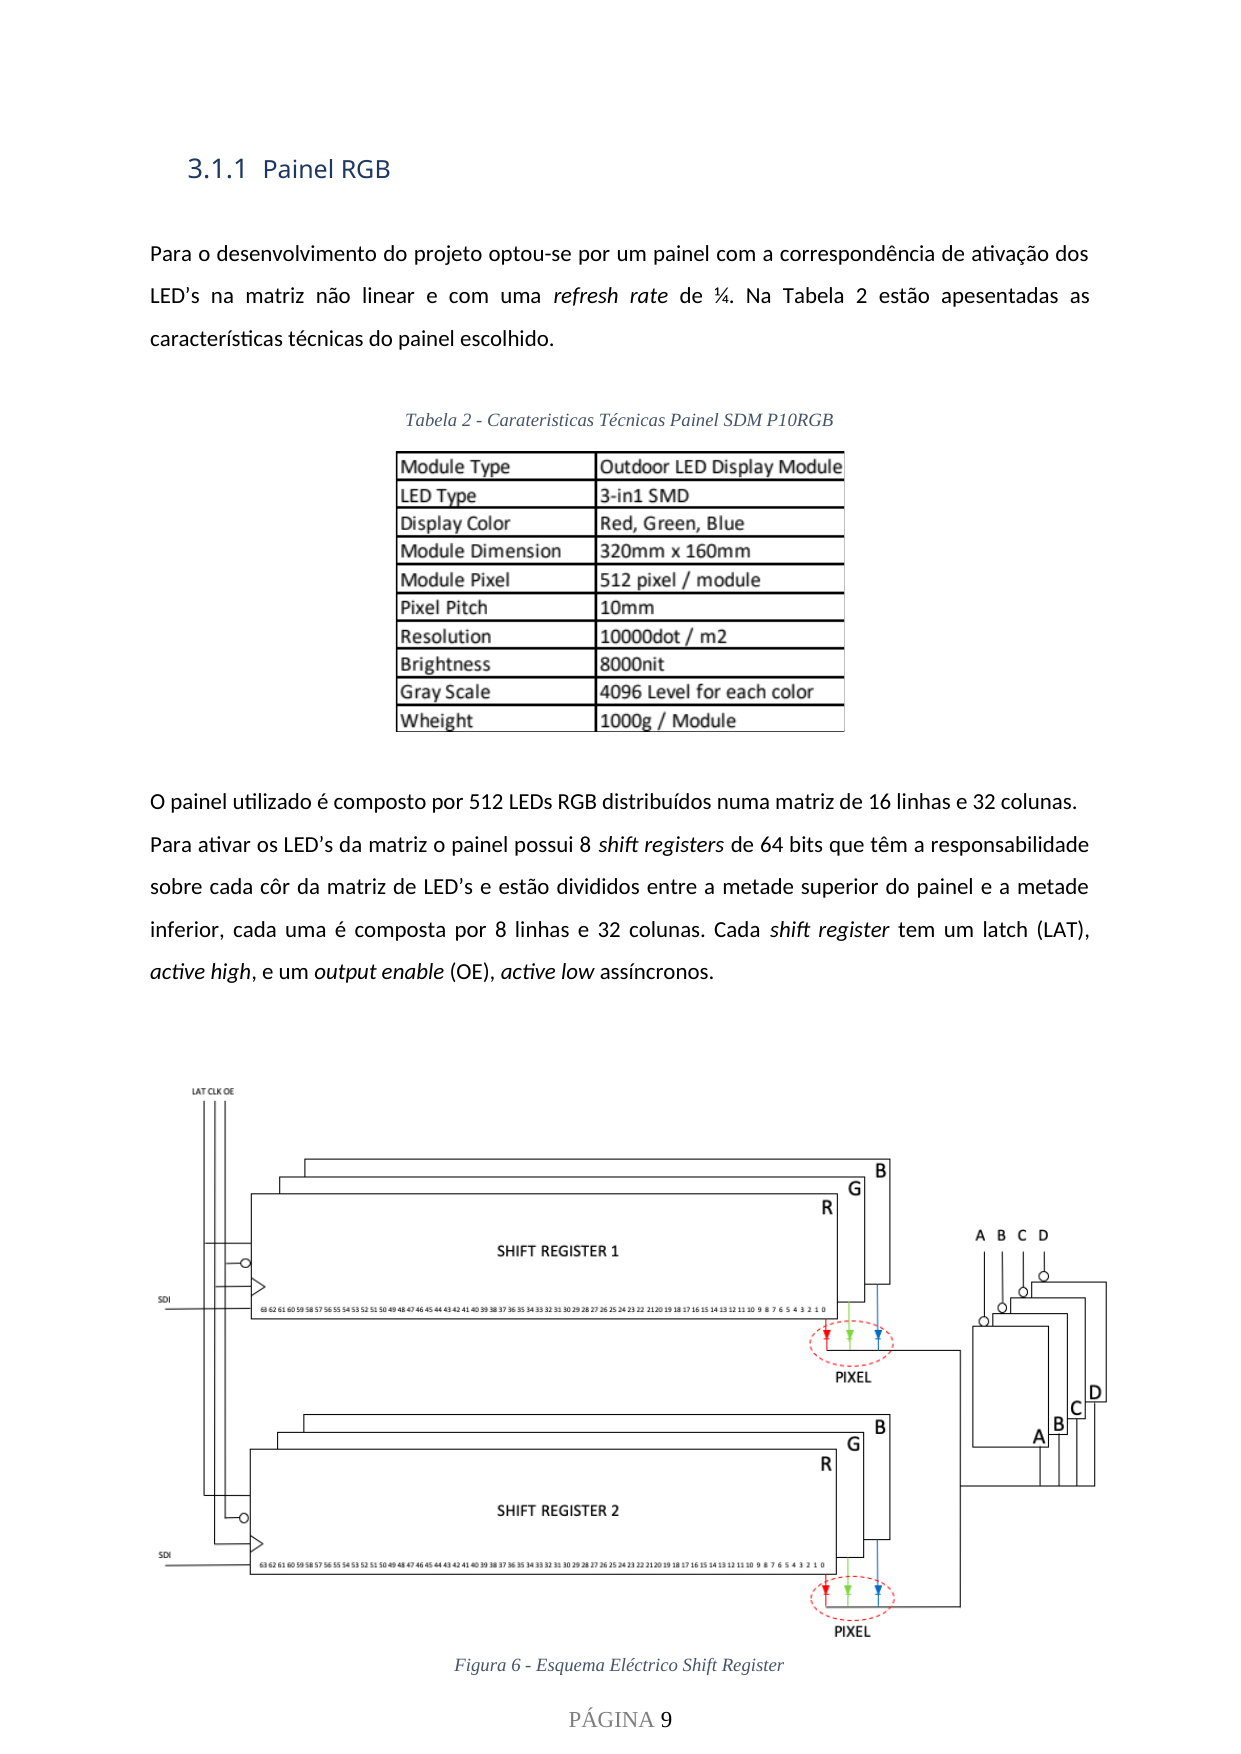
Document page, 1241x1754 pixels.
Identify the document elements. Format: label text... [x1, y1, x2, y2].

text Figura 6 - Esquema Eléctrico Shift Register [150, 1653, 1090, 1675]
text Para o desenvolvimento do projeto optou-se por um painel com a correspondência de ativação dos LED’s na matriz não linear e com uma refresh rate de ¼. Na Tabela 2 estão apesentadas as características técnicas do painel escolhido. [150, 239, 1090, 352]
subtitle Painel RGB [187, 149, 1090, 186]
text Para ativar os LED’s da matriz o painel possui 8 shift registers de 64 bits que têm a responsabilidade sobre cada côr da matriz de LED’s e estão divididos entre a metade superior do painel e a metade inferior, cada uma é composta por 8 linhas e 32 colunas. Cada shift register tem um latch (LAT), active high, e um output enable (OE), active low assíncronos. [150, 830, 1090, 985]
text Tabela 2 - Carateristicas Técnicas Painel SDM P10RGB [150, 409, 1090, 430]
picture [150, 1084, 1111, 1640]
text O painel utilizado é composto por 512 LEDs RGB distribuídos numa matriz de 16 linhas e 32 colunas. [150, 787, 1090, 815]
